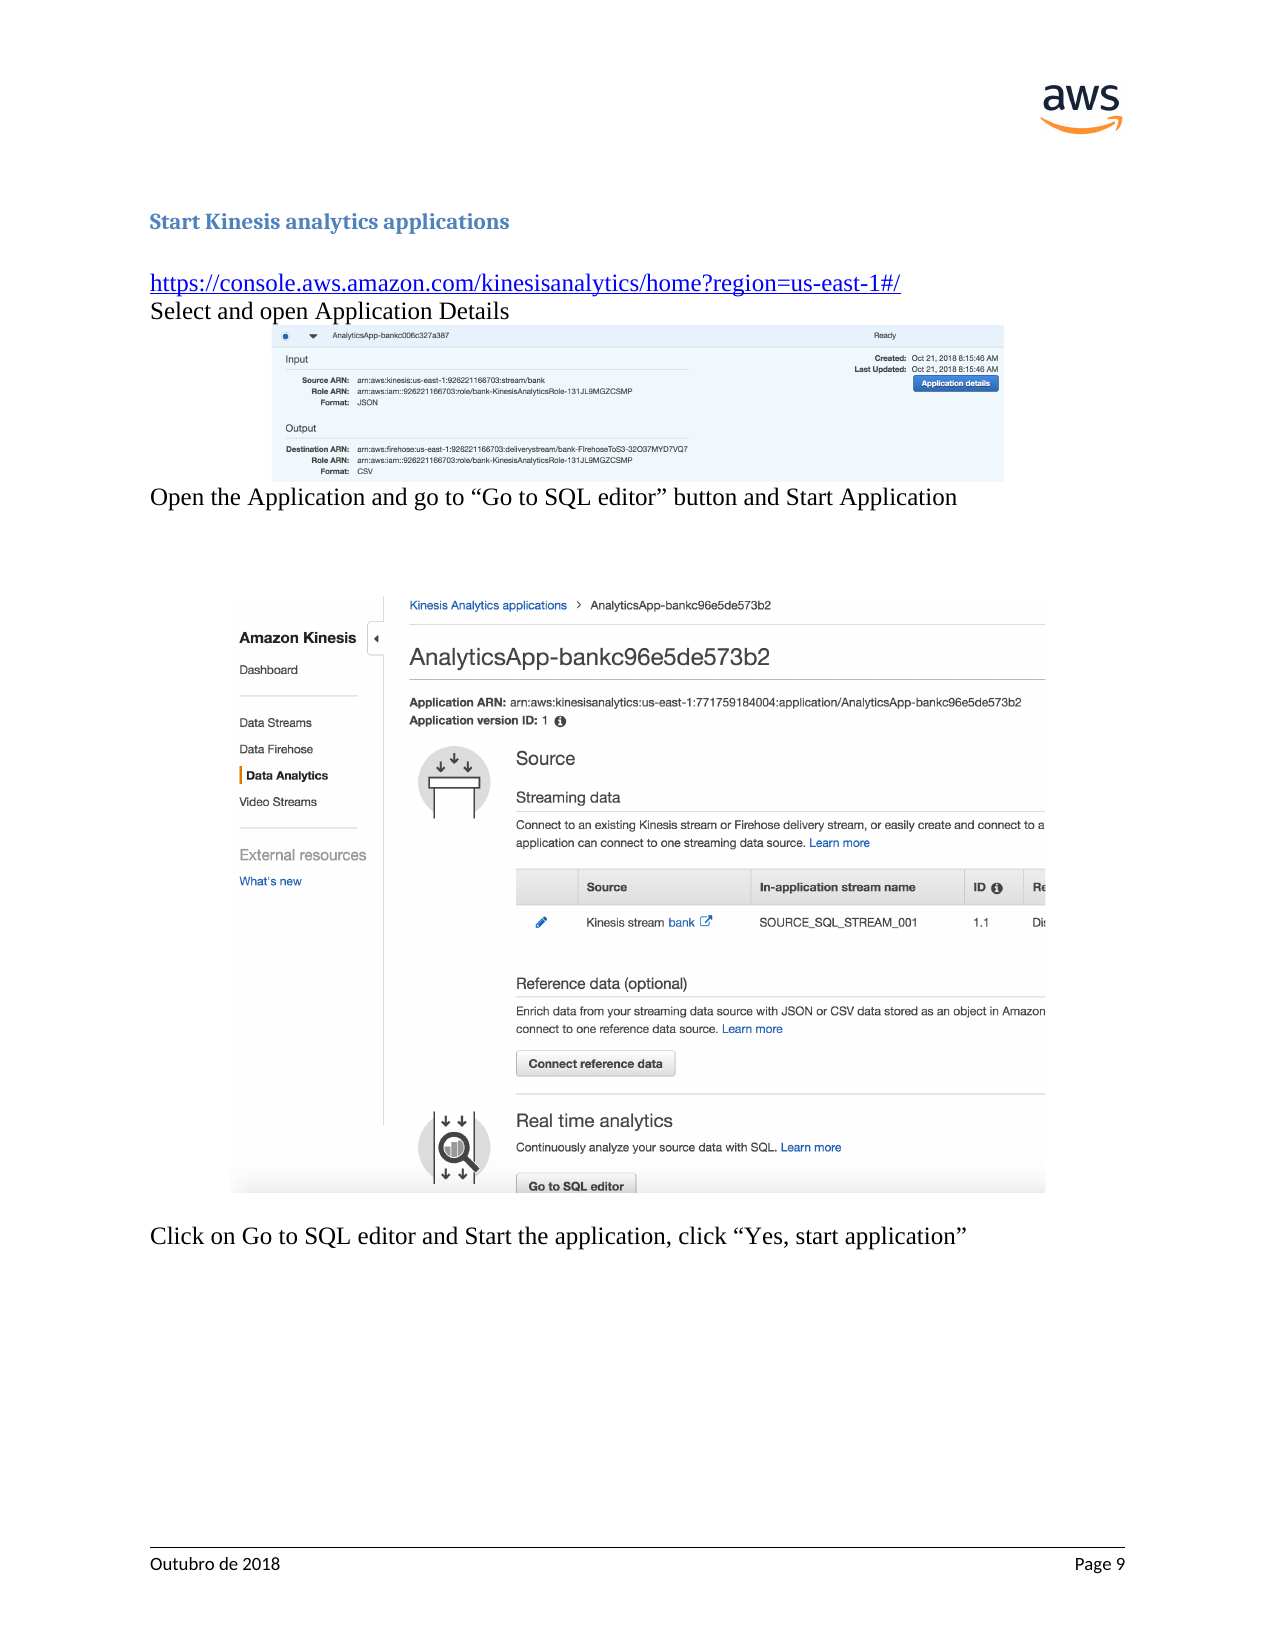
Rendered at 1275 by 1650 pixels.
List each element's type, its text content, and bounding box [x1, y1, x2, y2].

picture [271, 325, 1004, 482]
picture [229, 596, 1046, 1193]
text Select and open Application Details [150, 296, 1125, 325]
subtitle Start Kinesis analytics applications [150, 209, 1125, 235]
text Click on Go to SQL editor and Start the application, click “Yes, start application” [150, 1221, 1125, 1250]
text Open the Application and go to “Go to SQL editor” button and Start Application [150, 482, 1125, 510]
picture [1039, 82, 1125, 138]
text https://console.aws.amazon.com/kinesisanalytics/home?region=us-east-1#/ [150, 268, 1125, 296]
